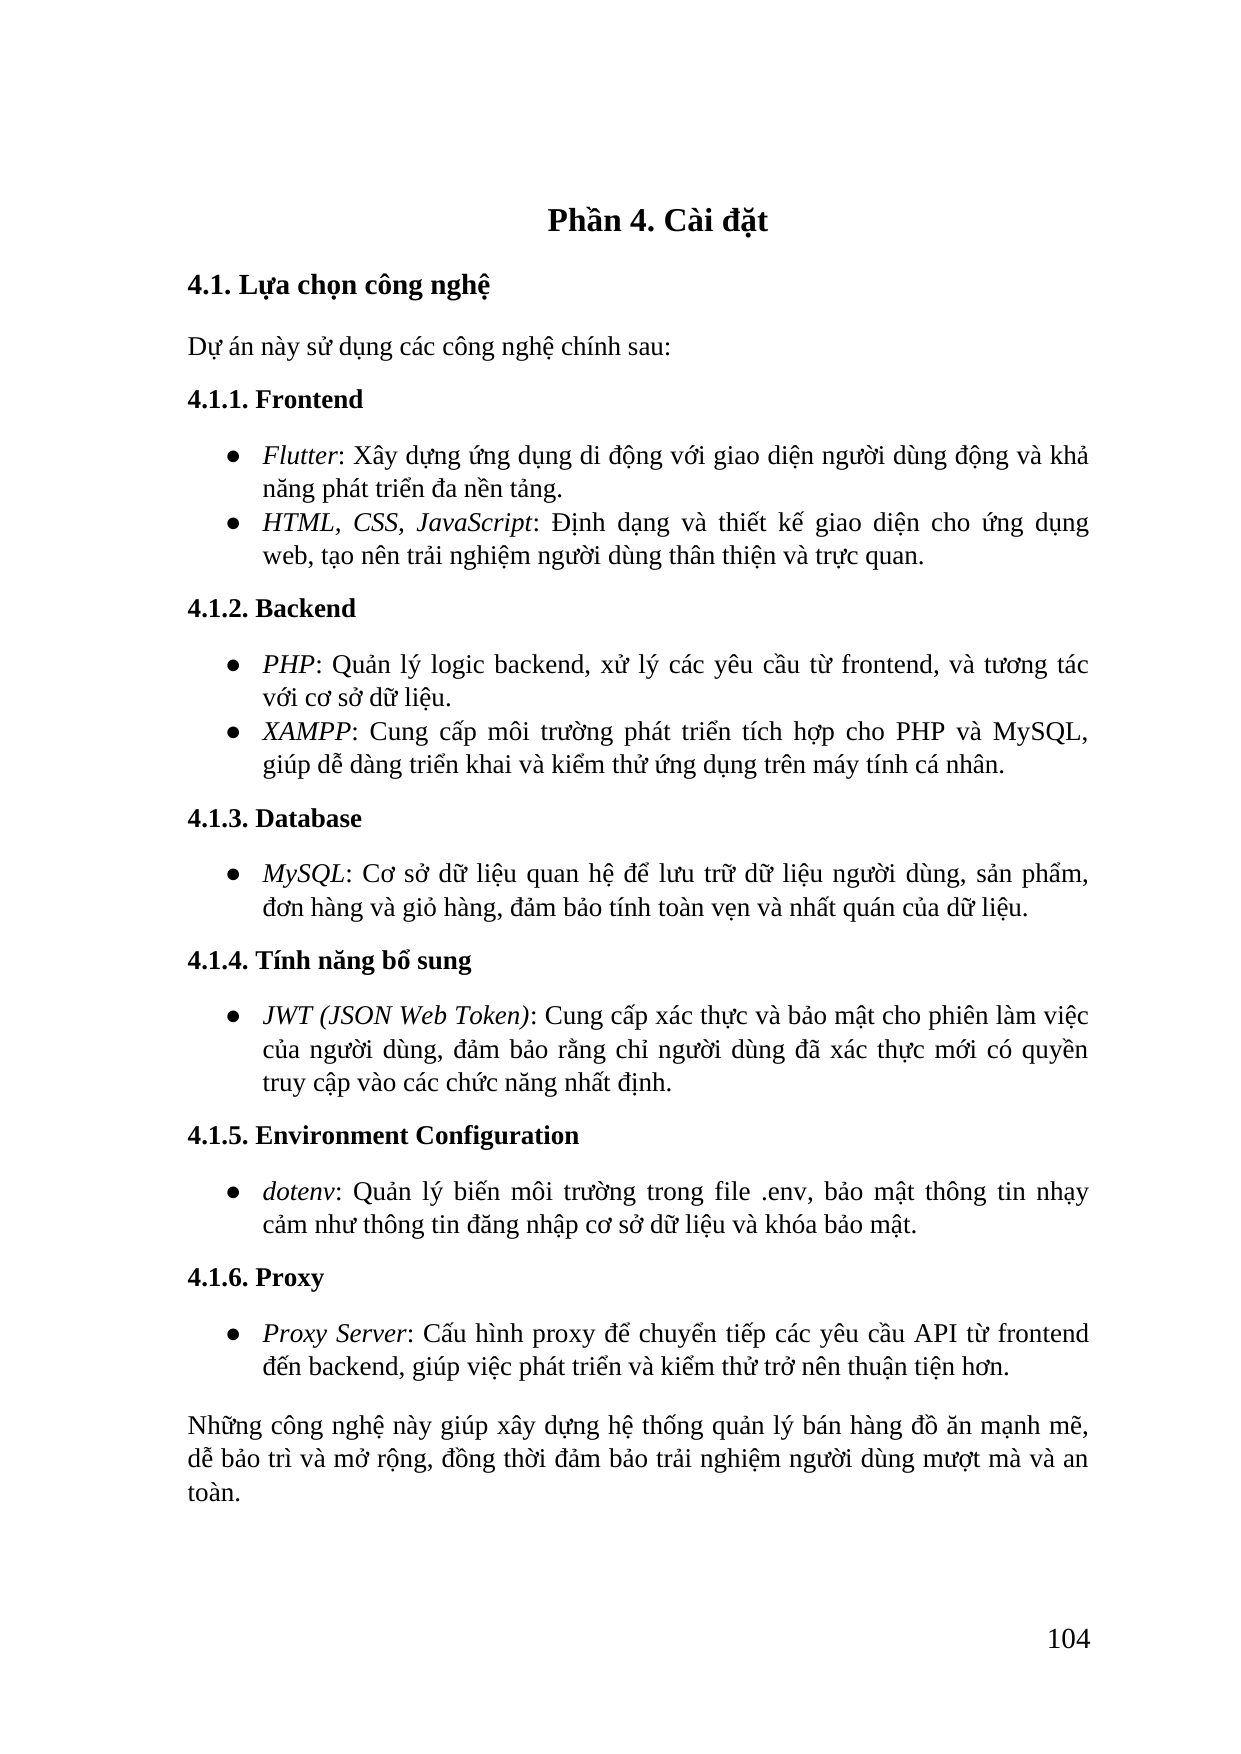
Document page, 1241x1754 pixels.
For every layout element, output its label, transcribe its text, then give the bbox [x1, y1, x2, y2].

list Proxy Server: Cấu hình proxy để chuyển tiếp các yêu cầu API từ frontend đến backend, giúp việc phát triển và kiểm thử trở nên thuận tiện hơn. [225, 1317, 1090, 1382]
subtitle 4.1.2. Backend [187, 598, 1090, 623]
list XAMPP: Cung cấp môi trường phát triển tích hợp cho PHP và MySQL, giúp dễ dàng triển khai và kiểm thử ứng dụng trên máy tính cá nhân. [225, 715, 1090, 780]
text Dự án này sử dụng các công nghệ chính sau: [187, 330, 1090, 361]
subtitle 4.1. Lựa chọn công nghệ [187, 267, 1090, 301]
subtitle 4.1.1. Frontend [187, 389, 1090, 414]
list JWT (JSON Web Token): Cung cấp xác thực và bảo mật cho phiên làm việc của người dùng, đảm bảo rằng chỉ người dùng đã xác thực mới có quyền truy cập vào các chức năng nhất định. [225, 999, 1090, 1097]
subtitle Phần 4. Cài đặt [225, 200, 1090, 238]
text Những công nghệ này giúp xây dựng hệ thống quản lý bán hàng đồ ăn mạnh mẽ, dễ bảo trì và mở rộng, đồng thời đảm bảo trải nghiệm người dùng mượt mà và an toàn. [187, 1409, 1090, 1507]
subtitle 4.1.5. Environment Configuration [187, 1125, 1090, 1150]
list PHP: Quản lý logic backend, xử lý các yêu cầu từ frontend, và tương tác với cơ sở dữ liệu. [225, 648, 1090, 713]
list Flutter: Xây dựng ứng dụng di động với giao diện người dùng động và khả năng phát triển đa nền tảng. [225, 439, 1090, 503]
list dotenv: Quản lý biến môi trường trong file .env, bảo mật thông tin nhạy cảm như thông tin đăng nhập cơ sở dữ liệu và khóa bảo mật. [225, 1175, 1090, 1239]
subtitle 4.1.6. Proxy [187, 1267, 1090, 1292]
subtitle 4.1.4. Tính năng bổ sung [187, 949, 1090, 974]
list MySQL: Cơ sở dữ liệu quan hệ để lưu trữ dữ liệu người dùng, sản phẩm, đơn hàng và giỏ hàng, đảm bảo tính toàn vẹn và nhất quán của dữ liệu. [225, 857, 1090, 922]
list HTML, CSS, JavaScript: Định dạng và thiết kế giao diện cho ứng dụng web, tạo nên trải nghiệm người dùng thân thiện và trực quan. [225, 506, 1090, 571]
subtitle 4.1.3. Database [187, 807, 1090, 832]
